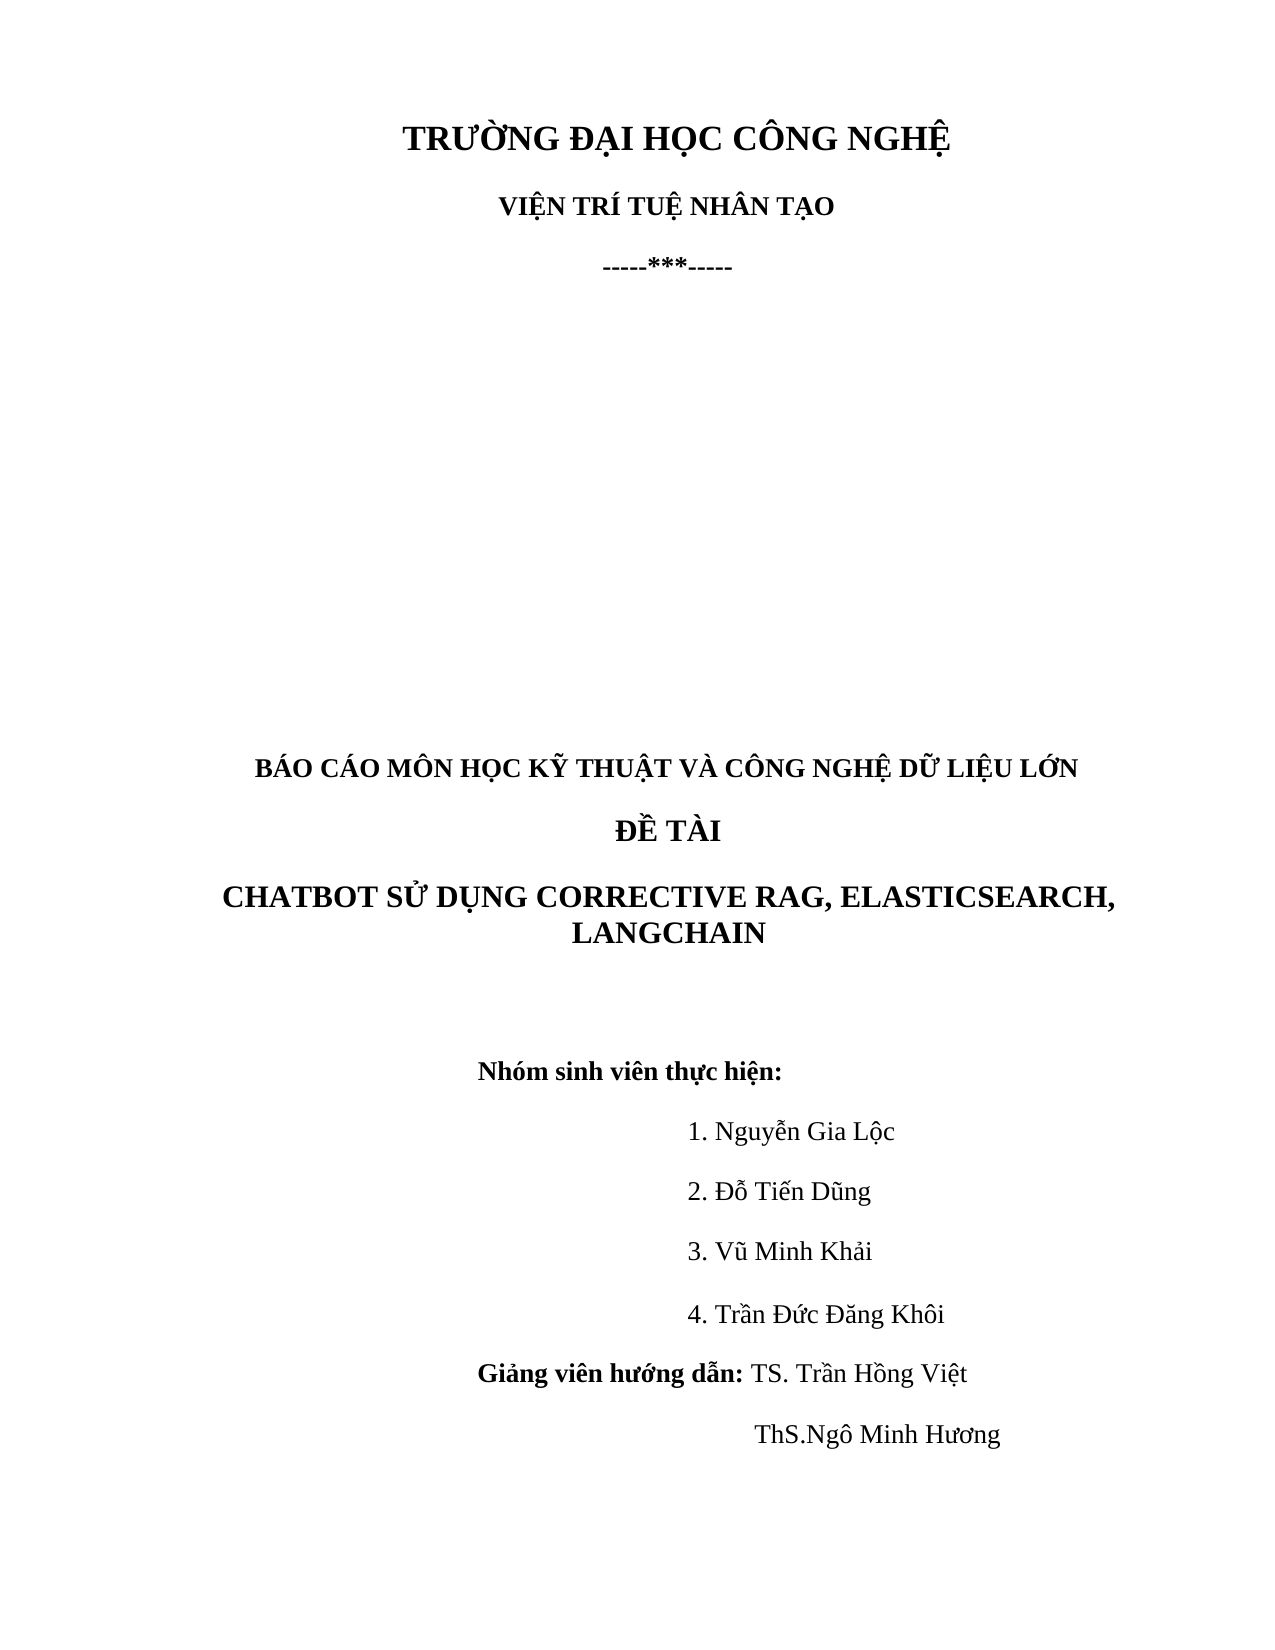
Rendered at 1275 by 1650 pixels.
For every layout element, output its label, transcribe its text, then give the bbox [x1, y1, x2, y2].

text ThS.Ngô Minh Hương [754, 1418, 1146, 1449]
text VIỆN TRÍ TUỆ NHÂN TẠO [150, 189, 1183, 221]
text -----***----- [602, 250, 1146, 281]
text 3. Vũ Minh Khải [687, 1235, 1146, 1267]
text CHATBOT SỬ DỤNG CORRECTIVE RAG, ELASTICSEARCH, LANGCHAIN [192, 878, 1146, 950]
text 2. Đỗ Tiến Dũng [687, 1175, 1146, 1206]
text 1. Nguyễn Gia Lộc [687, 1114, 1146, 1146]
text BÁO CÁO MÔN HỌC KỸ THUẬT VÀ CÔNG NGHỆ DỮ LIỆU LỚN [150, 752, 1183, 783]
text 4. Trần Đức Đăng Khôi [687, 1298, 1146, 1329]
text Giảng viên hướng dẫn: TS. Trần Hồng Việt [477, 1358, 1146, 1389]
text TRƯỜNG ĐẠI HỌC CÔNG NGHỆ [402, 118, 1146, 158]
text Nhóm sinh viên thực hiện: [150, 1055, 1110, 1086]
text ĐỀ TÀI [614, 812, 1146, 848]
